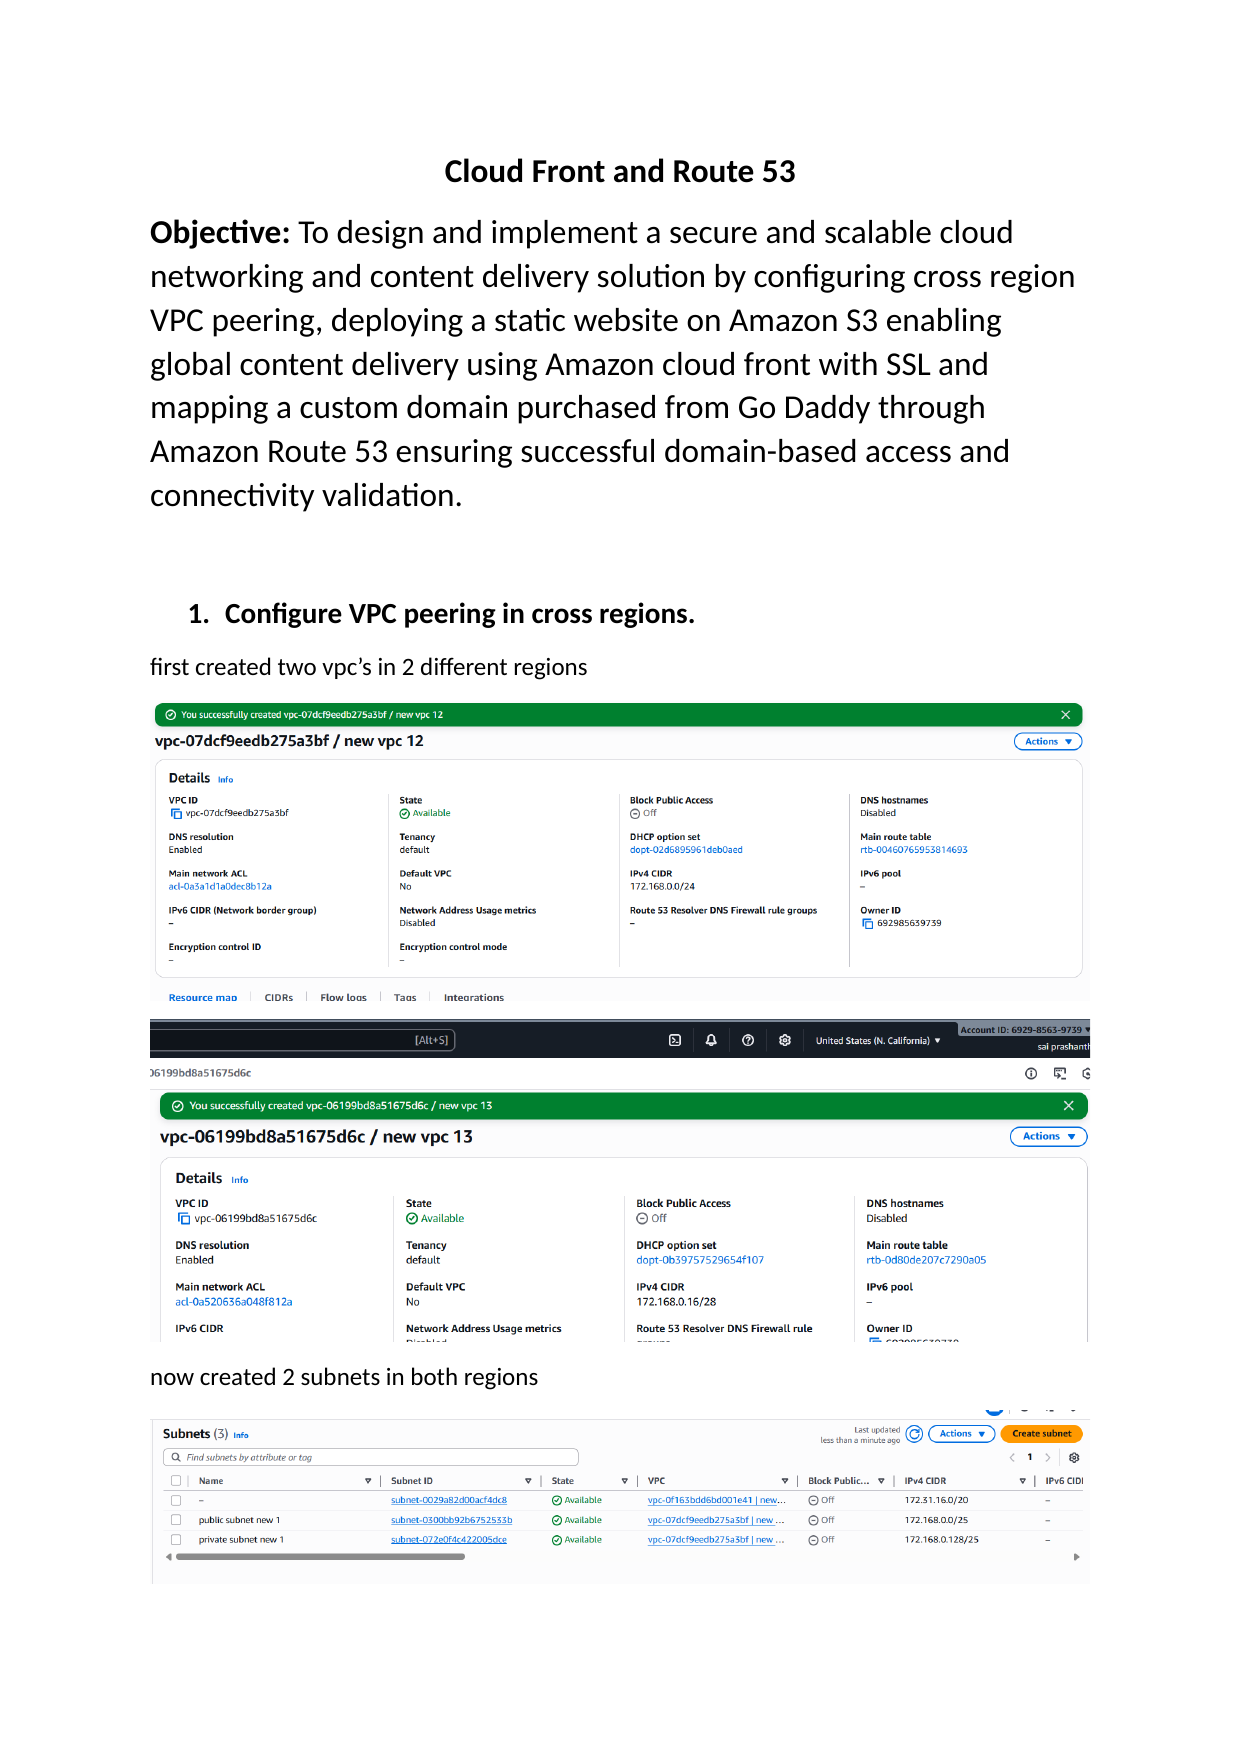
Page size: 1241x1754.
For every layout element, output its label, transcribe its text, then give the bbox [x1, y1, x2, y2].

picture [150, 1019, 1091, 1342]
text Objective: To design and implement a secure and scalable cloud networking and content delivery solution by configuring cross region VPC peering, deploying a static website on Amazon S3 enabling global content delivery using Amazon cloud front with SSL and mapping a custom domain purchased from Go Daddy through Amazon Route 53 ensuring successful domain-based access and connectivity validation. [150, 211, 1090, 515]
picture [150, 700, 1091, 1001]
text Cloud Front and Route 53 [150, 150, 1090, 191]
list Configure VPC peering in cross regions. [187, 596, 1090, 631]
text first created two vpc’s in 2 different regions [150, 651, 1090, 681]
text now created 2 subnets in both regions [150, 1361, 1090, 1391]
picture [150, 1410, 1091, 1584]
